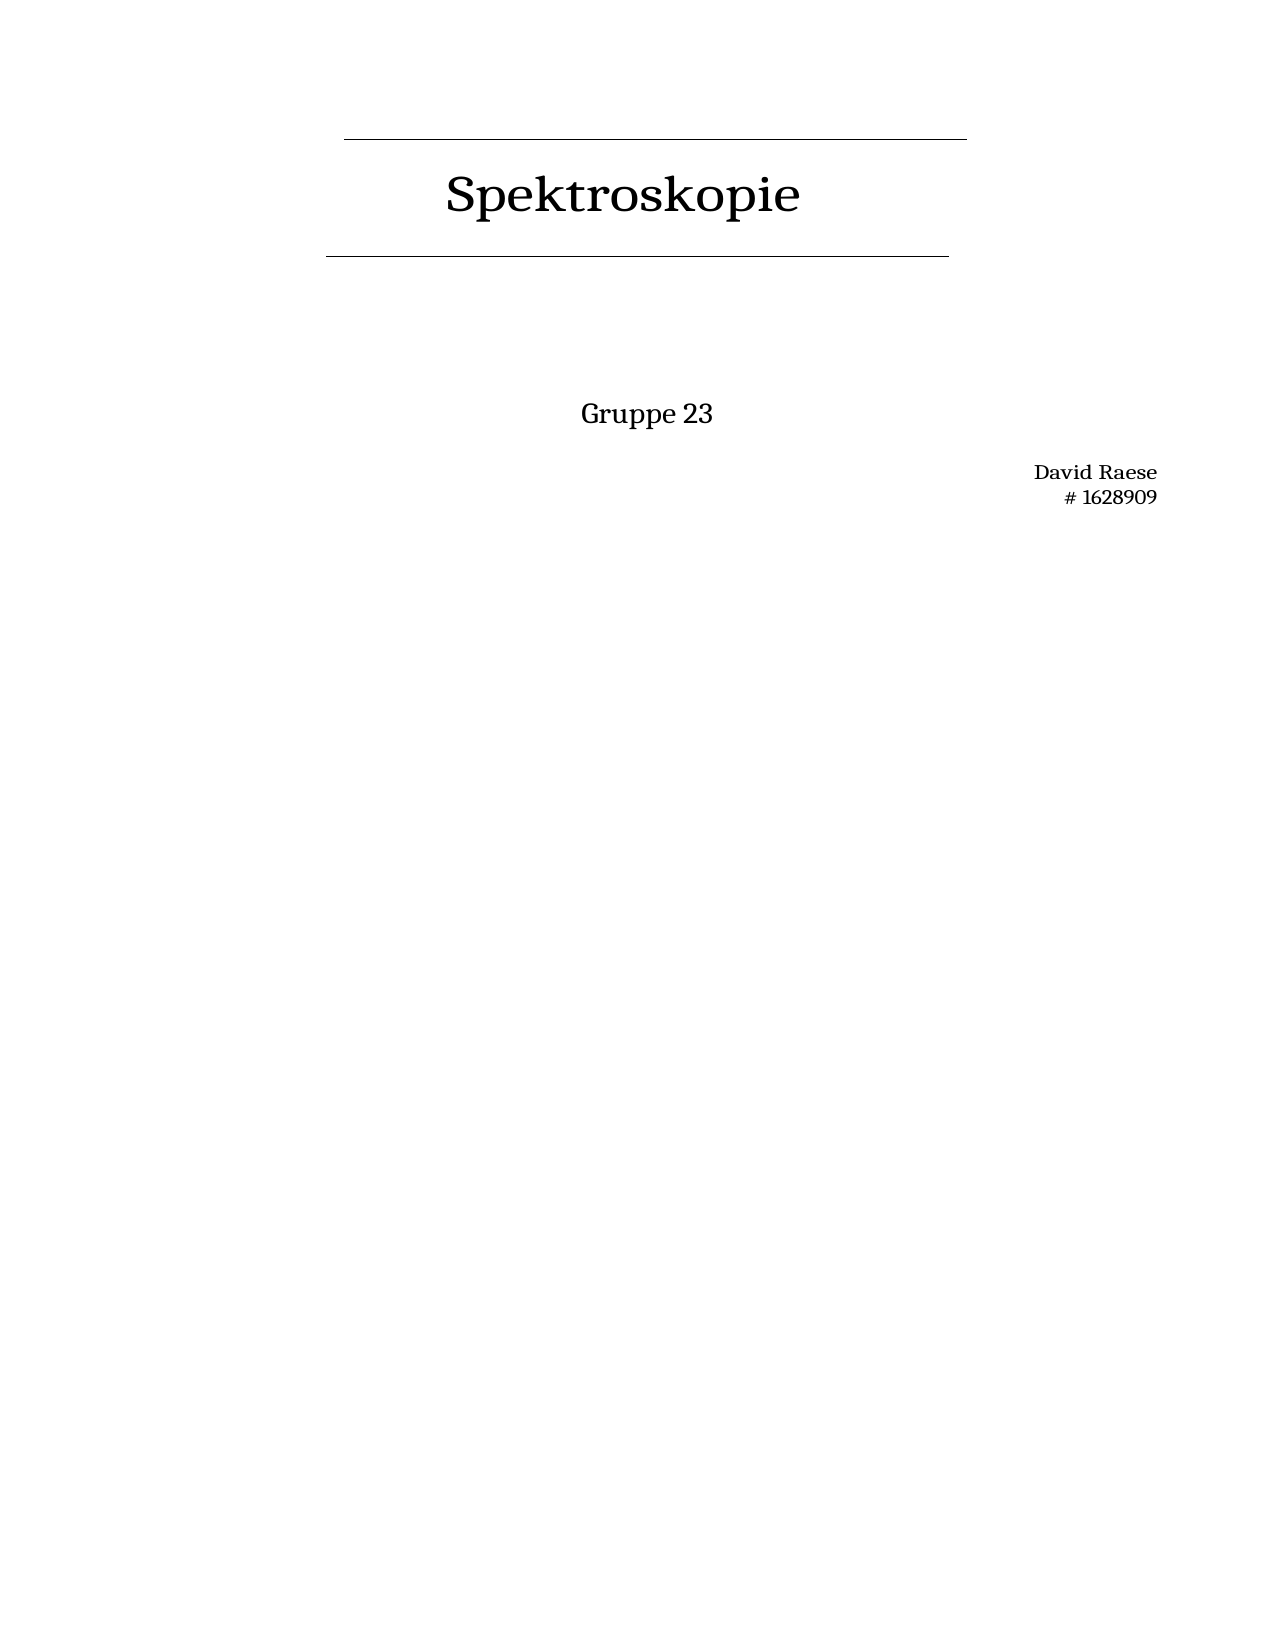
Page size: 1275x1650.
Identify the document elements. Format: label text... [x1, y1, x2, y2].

text David Raese [717, 461, 1157, 485]
text Spektroskopie [447, 166, 1169, 225]
text # 1628909 [717, 485, 1157, 509]
text Gruppe 23 [102, 398, 713, 431]
